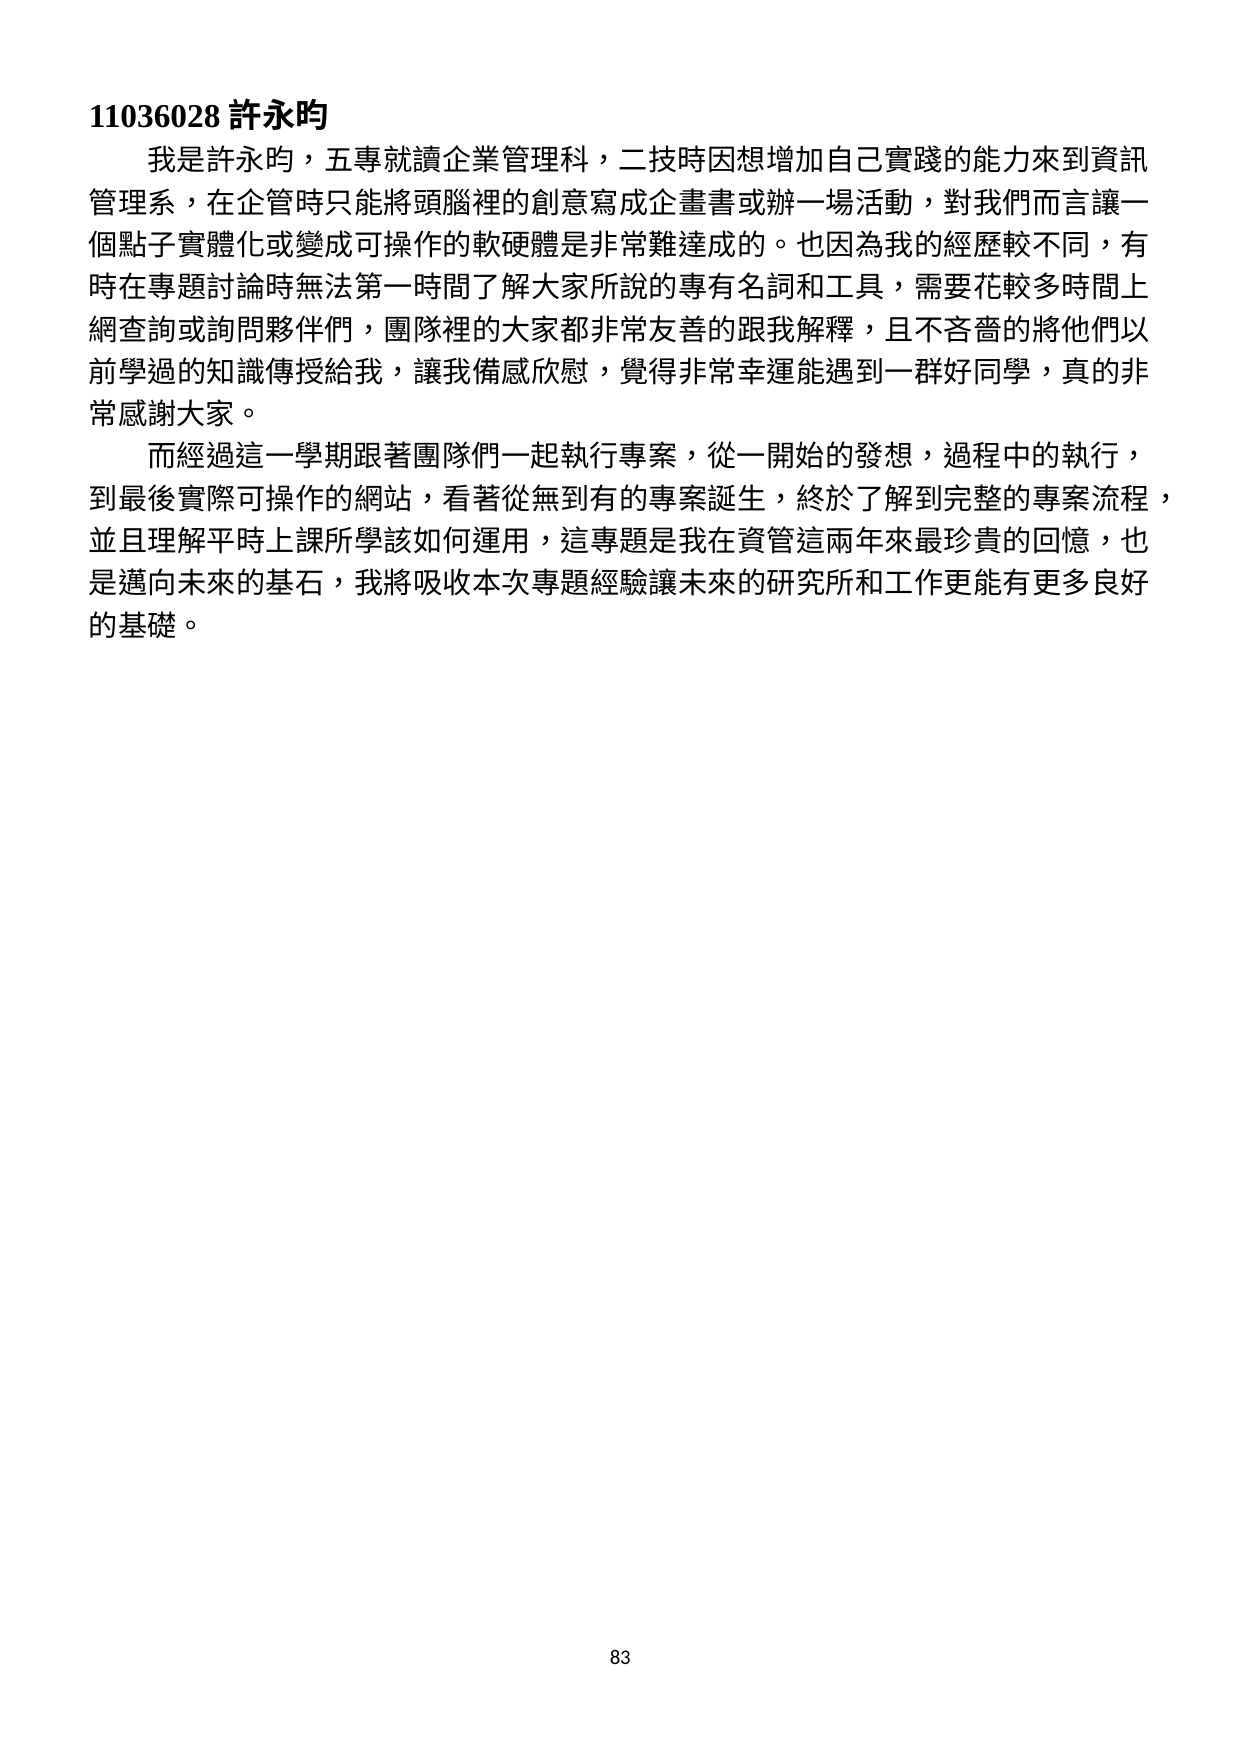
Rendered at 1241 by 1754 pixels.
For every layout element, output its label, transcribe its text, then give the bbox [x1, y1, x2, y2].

text 而經過這一學期跟著團隊們一起執行專案，從一開始的發想，過程中的執行，到最後實際可操作的網站，看著從無到有的專案誕生，終於了解到完整的專案流程，並且理解平時上課所學該如何運用，這專題是我在資管這兩年來最珍貴的回憶，也是邁向未來的基石，我將吸收本次專題經驗讓未來的研究所和工作更能有更多良好的基礎。 [89, 433, 1152, 644]
text 我是許永昀，五專就讀企業管理科，二技時因想增加自己實踐的能力來到資訊管理系，在企管時只能將頭腦裡的創意寫成企畫書或辦一場活動，對我們而言讓一個點子實體化或變成可操作的軟硬體是非常難達成的。也因為我的經歷較不同，有時在專題討論時無法第一時間了解大家所說的專有名詞和工具，需要花較多時間上網查詢或詢問夥伴們，團隊裡的大家都非常友善的跟我解釋，且不吝嗇的將他們以前學過的知識傳授給我，讓我備感欣慰，覺得非常幸運能遇到一群好同學，真的非常感謝大家。 [89, 137, 1152, 433]
text 11036028 許永昀 [89, 89, 1152, 137]
